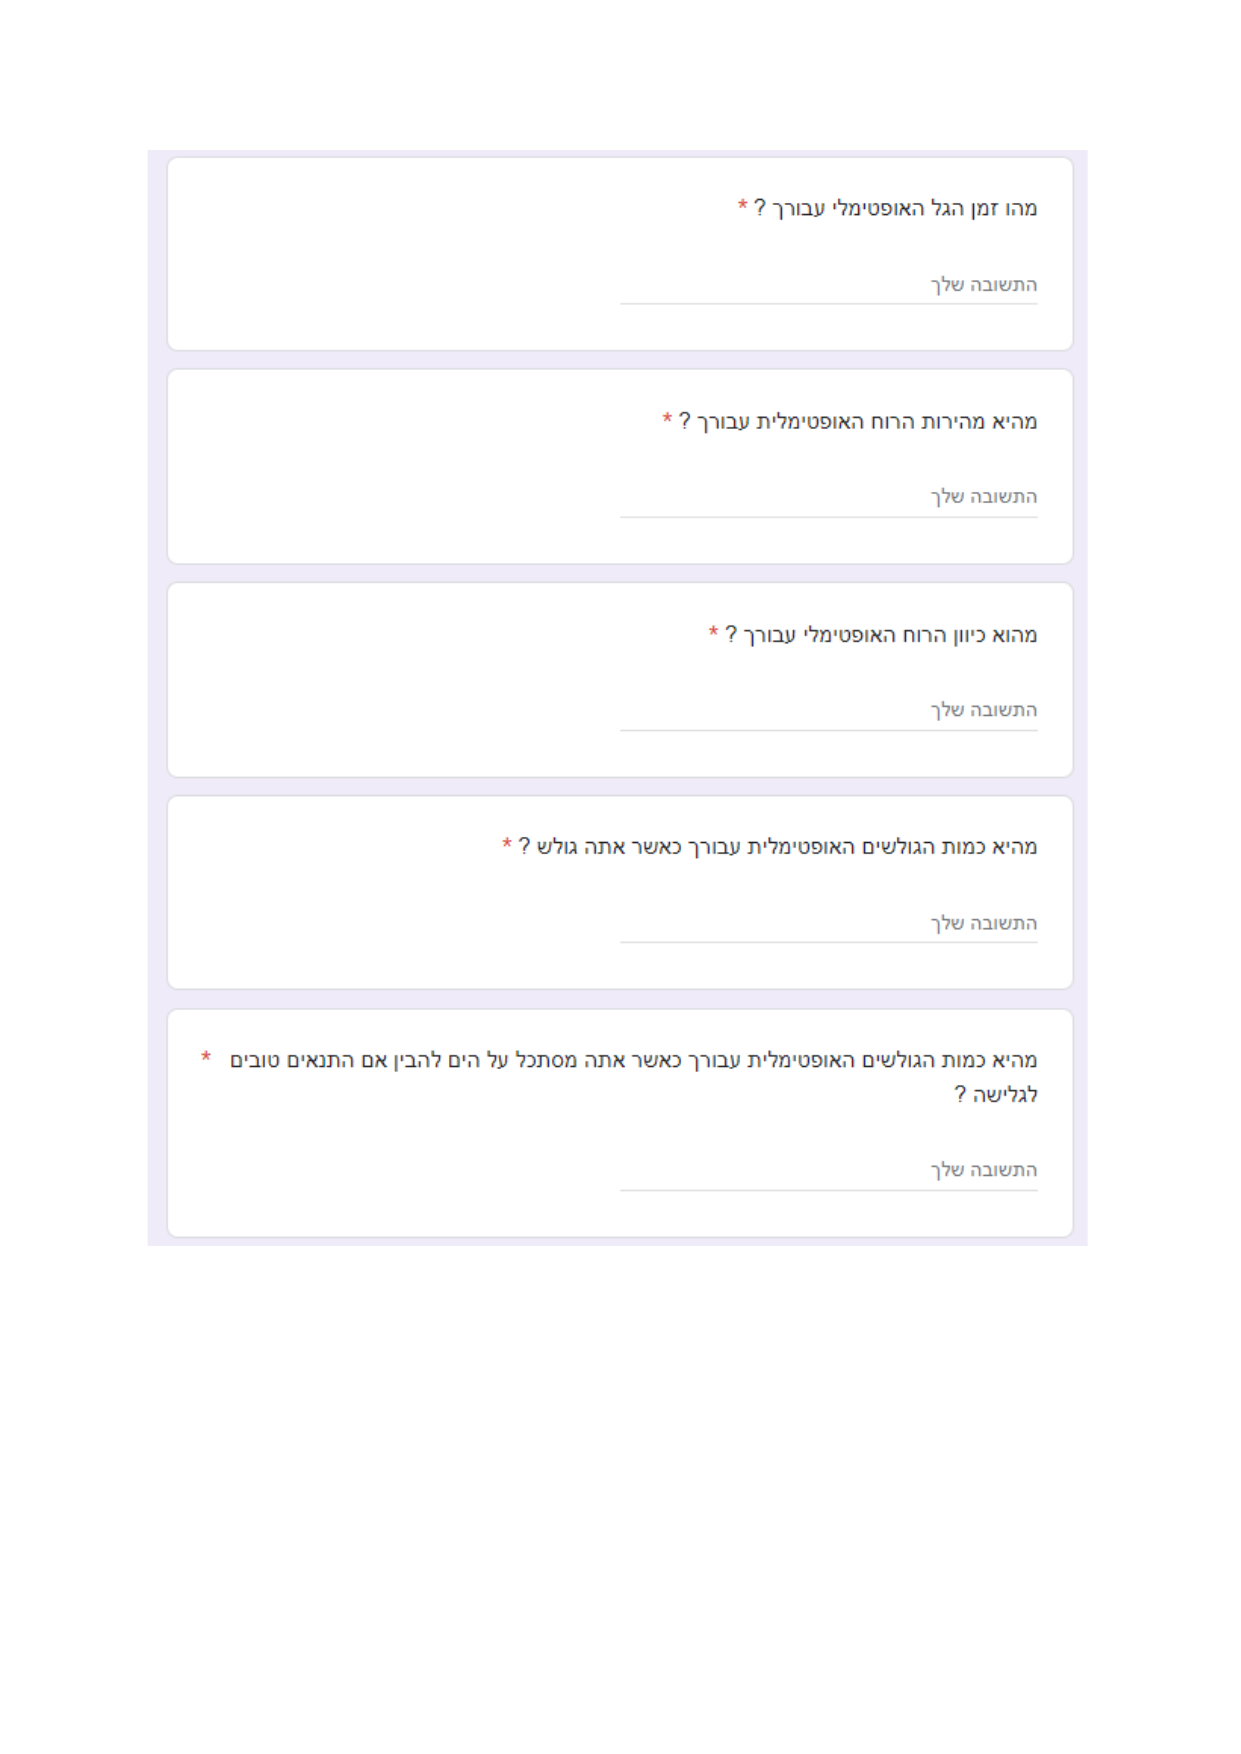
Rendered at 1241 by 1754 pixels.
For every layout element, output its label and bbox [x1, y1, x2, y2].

picture [147, 150, 1088, 1246]
